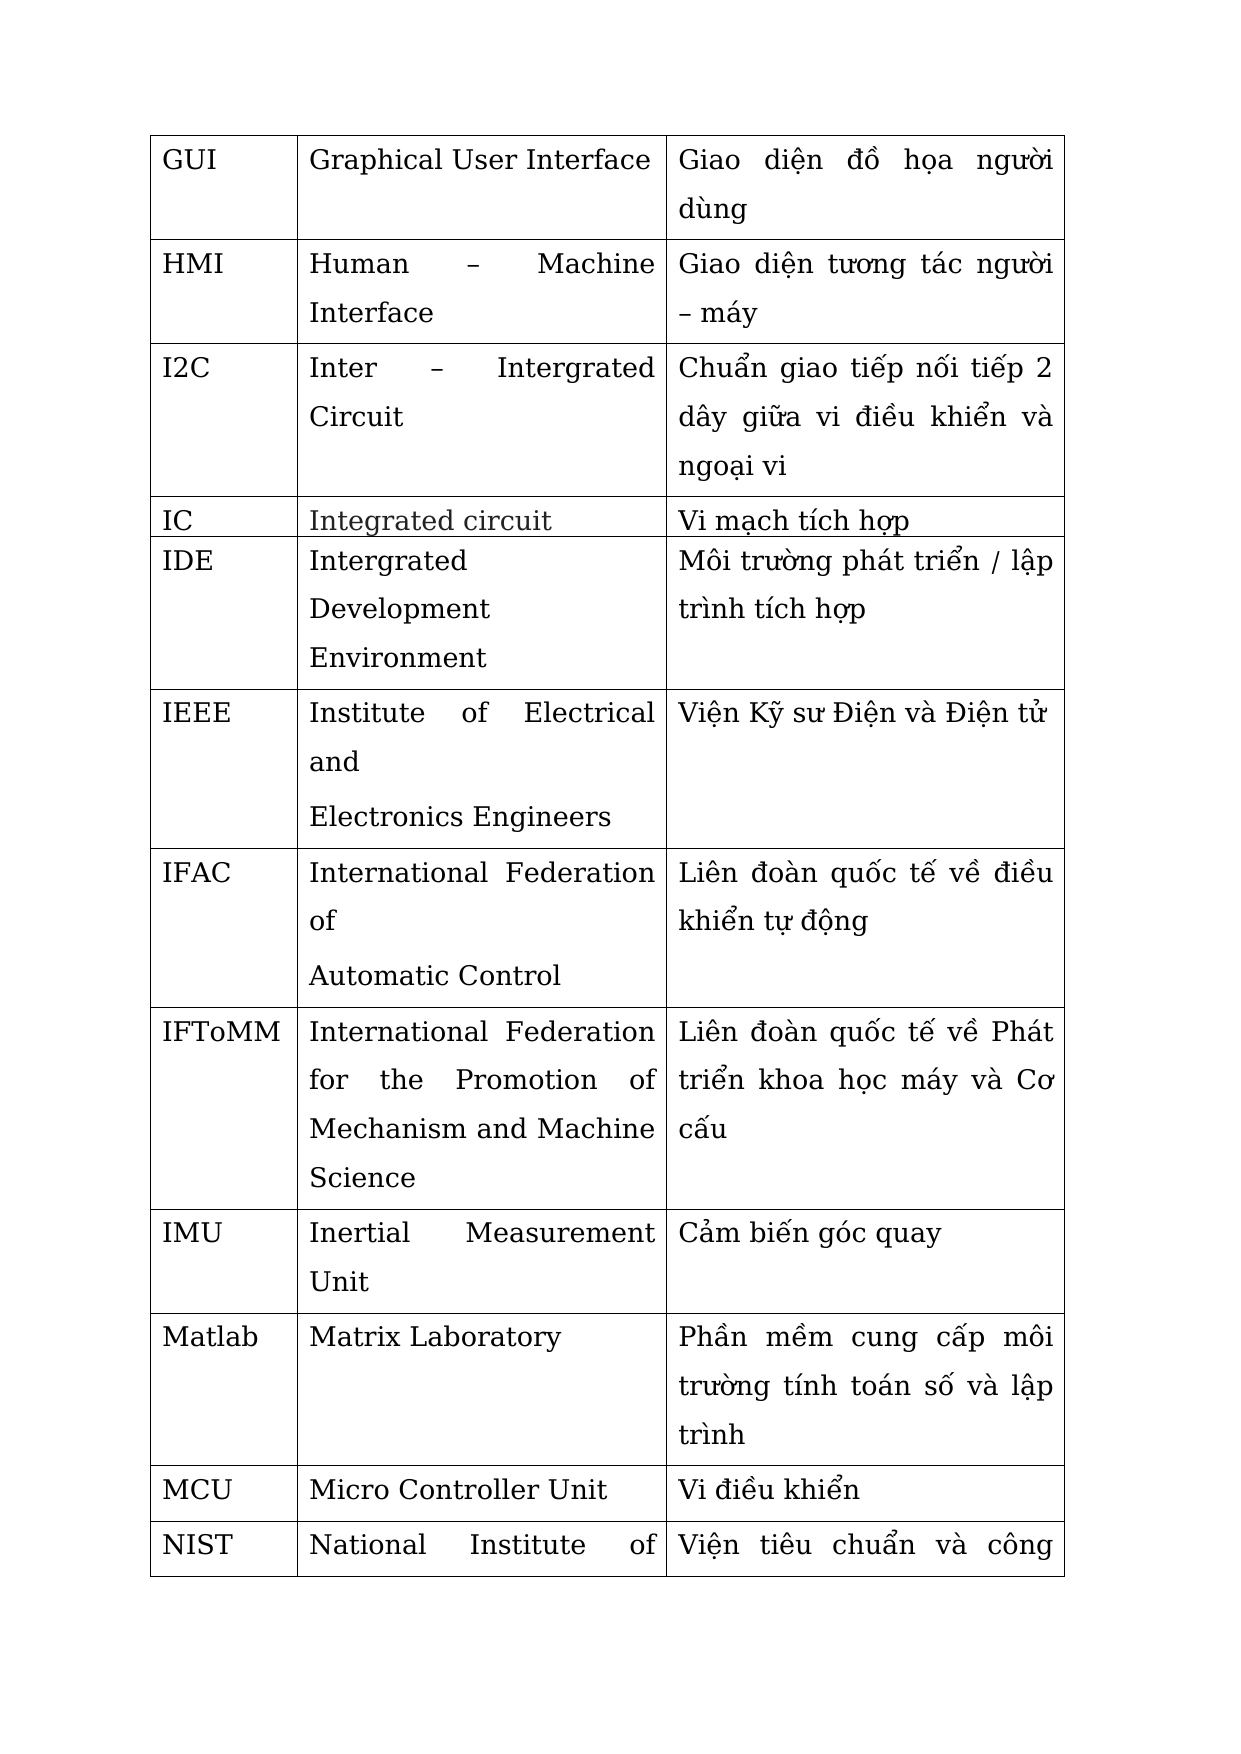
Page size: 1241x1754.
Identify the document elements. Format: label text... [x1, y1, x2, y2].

table_cell GUI [151, 136, 297, 239]
table_cell IMU [151, 1210, 297, 1312]
table_cell IC [151, 497, 297, 536]
table_cell Intergrated Development Environment [298, 537, 666, 689]
table_cell HMI [151, 240, 297, 343]
table_cell Cảm biến góc quay [667, 1210, 1064, 1312]
table_cell IEEE [151, 690, 297, 848]
table_cell Graphical User Interface [298, 136, 666, 239]
table_cell Giao diện đồ họa người dùng [667, 136, 1064, 239]
table_cell IFAC [151, 849, 297, 1007]
table_cell Institute of Electrical and Electronics Engineers [298, 690, 666, 848]
table_cell I2C [151, 344, 297, 496]
table_cell Phần mềm cung cấp môi trường tính toán số và lập trình [667, 1314, 1064, 1465]
table_cell International Federation of Automatic Control [298, 849, 666, 1007]
table_cell Integrated circuit [298, 497, 666, 536]
table_cell Liên đoàn quốc tế về Phát triển khoa học máy và Cơ cấu [667, 1008, 1064, 1208]
table_cell Inter – Intergrated Circuit [298, 344, 666, 496]
table_cell Matlab [151, 1314, 297, 1465]
table_cell Viện Kỹ sư Điện và Điện tử [667, 690, 1064, 848]
table_cell Matrix Laboratory [298, 1314, 666, 1465]
table_cell Human – Machine Interface [298, 240, 666, 343]
table_cell IDE [151, 537, 297, 689]
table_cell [298, 1522, 666, 1576]
table_cell International Federation for the Promotion of Mechanism and Machine Science [298, 1008, 666, 1208]
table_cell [667, 1522, 1064, 1576]
table_cell Liên đoàn quốc tế về điều khiển tự động [667, 849, 1064, 1007]
table_cell Inertial Measurement Unit [298, 1210, 666, 1312]
table_cell MCU [151, 1466, 297, 1521]
table_cell Môi trường phát triển / lập trình tích hợp [667, 537, 1064, 689]
table_cell Vi mạch tích hợp [667, 497, 1064, 536]
table_cell Chuẩn giao tiếp nối tiếp 2 dây giữa vi điều khiển và ngoại vi [667, 344, 1064, 496]
table_cell Vi điều khiển [667, 1466, 1064, 1521]
table_cell Micro Controller Unit [298, 1466, 666, 1521]
table_cell Giao diện tương tác người – máy [667, 240, 1064, 343]
table_cell NIST [151, 1522, 297, 1576]
table_cell IFToMM [151, 1008, 297, 1208]
